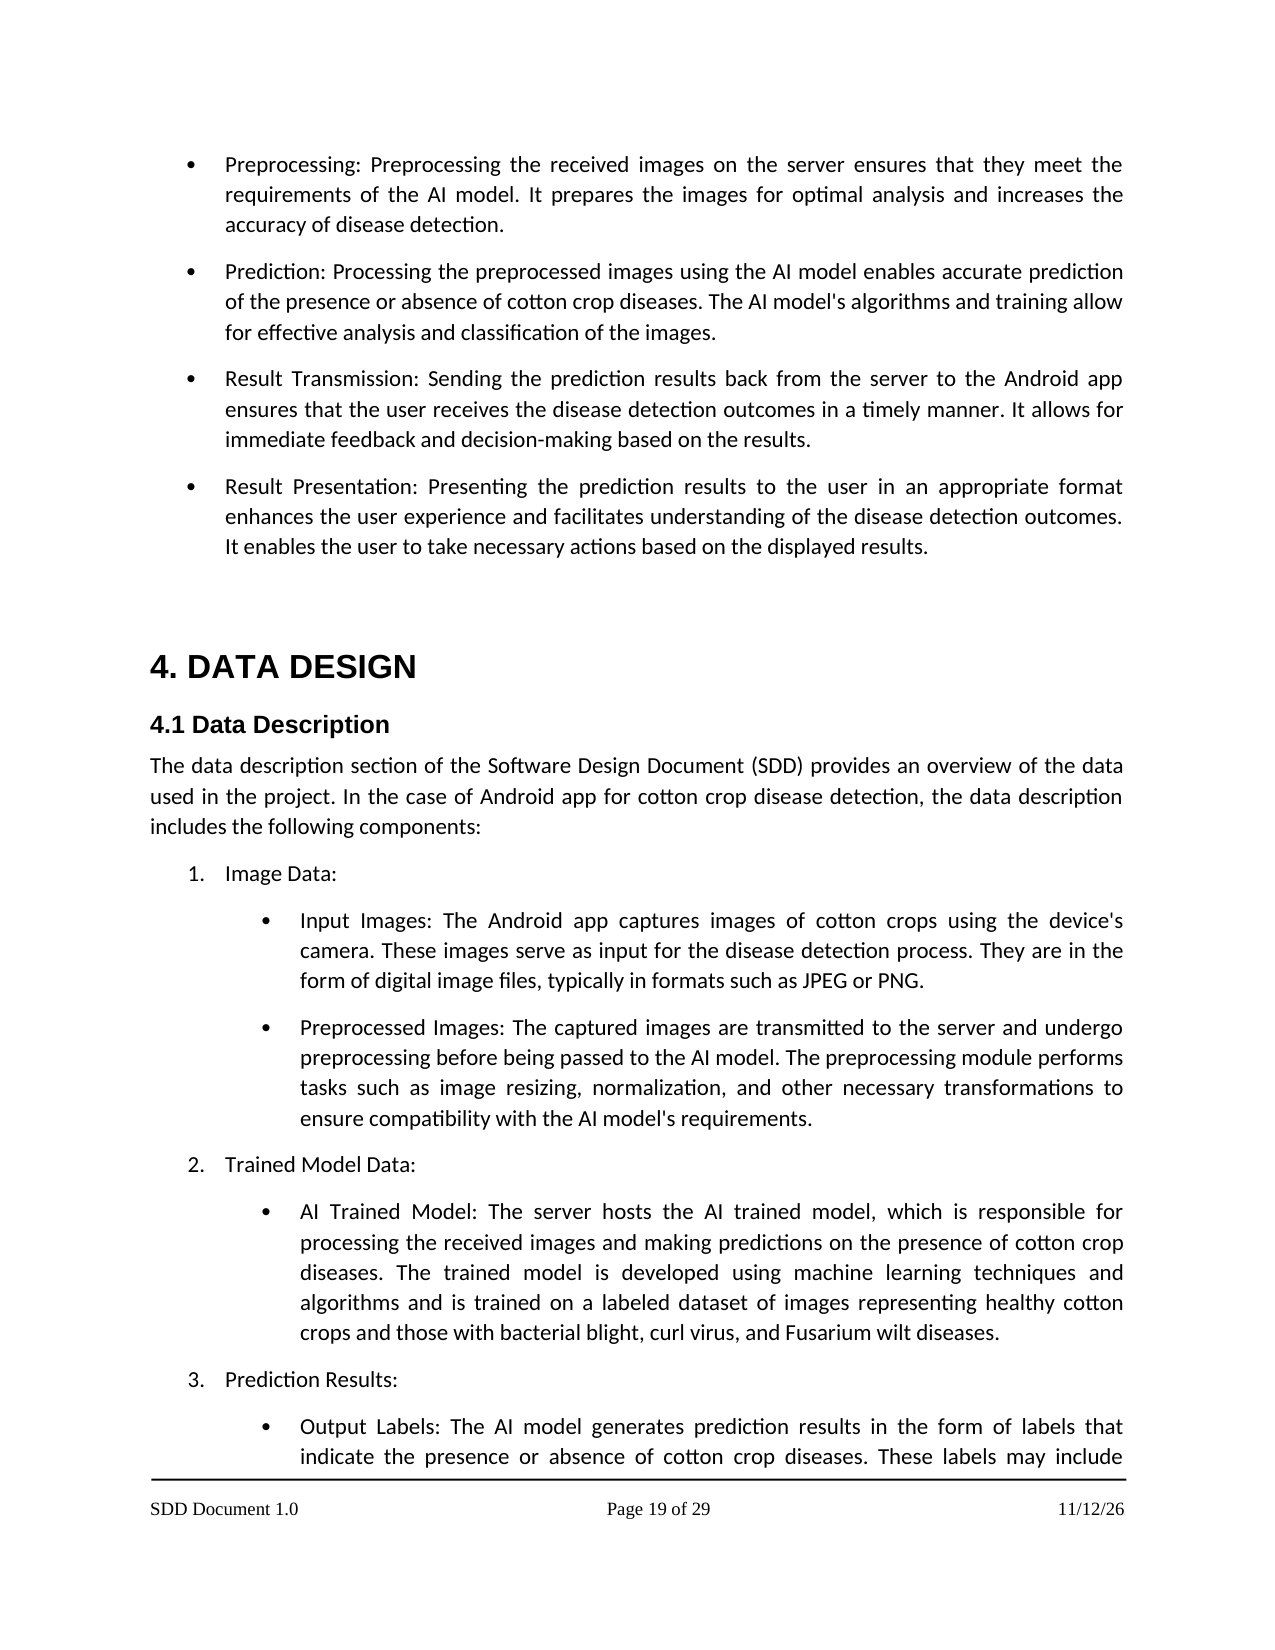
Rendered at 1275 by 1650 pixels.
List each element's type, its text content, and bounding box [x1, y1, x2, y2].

list AI Trained Model: The server hosts the AI trained model, which is responsible for processing the received images and making predictions on the presence of cotton crop diseases. The trained model is developed using machine learning techniques and algorithms and is trained on a labeled dataset of images representing healthy cotton crops and those with bacterial blight, curl virus, and Fusarium wilt diseases. [262, 1197, 1125, 1346]
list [262, 1412, 1125, 1470]
subtitle 4. DATA DESIGN [150, 647, 1125, 685]
list Prediction: Processing the preprocessed images using the AI model enables accurate prediction of the presence or absence of cotton crop diseases. The AI model's algorithms and training allow for effective analysis and classification of the images. [187, 257, 1125, 346]
subtitle 4.1 Data Description [150, 710, 1125, 739]
list Input Images: The Android app captures images of cotton crops using the device's camera. These images serve as input for the disease detection process. They are in the form of digital image files, typically in formats such as JPEG or PNG. [262, 906, 1125, 994]
text The data description section of the Software Design Document (SDD) provides an overview of the data used in the project. In the case of Android app for cotton crop disease detection, the data description includes the following components: [150, 752, 1125, 840]
list Image Data: [187, 859, 1125, 887]
list Preprocessing: Preprocessing the received images on the server ensures that they meet the requirements of the AI model. It prepares the images for optimal analysis and increases the accuracy of disease detection. [187, 150, 1125, 238]
list Result Presentation: Presenting the prediction results to the user in an appropriate format enhances the user experience and facilitates understanding of the disease detection outcomes. It enables the user to take necessary actions based on the displayed results. [187, 472, 1125, 560]
list Trained Model Data: [187, 1151, 1125, 1178]
list Result Transmission: Sending the prediction results back from the server to the Android app ensures that the user receives the disease detection outcomes in a timely manner. It allows for immediate feedback and decision-making based on the results. [187, 364, 1125, 453]
list Preprocessed Images: The captured images are transmitted to the server and undergo preprocessing before being passed to the AI model. The preprocessing module performs tasks such as image resizing, normalization, and other necessary transformations to ensure compatibility with the AI model's requirements. [262, 1013, 1125, 1132]
list Prediction Results: [187, 1365, 1125, 1393]
